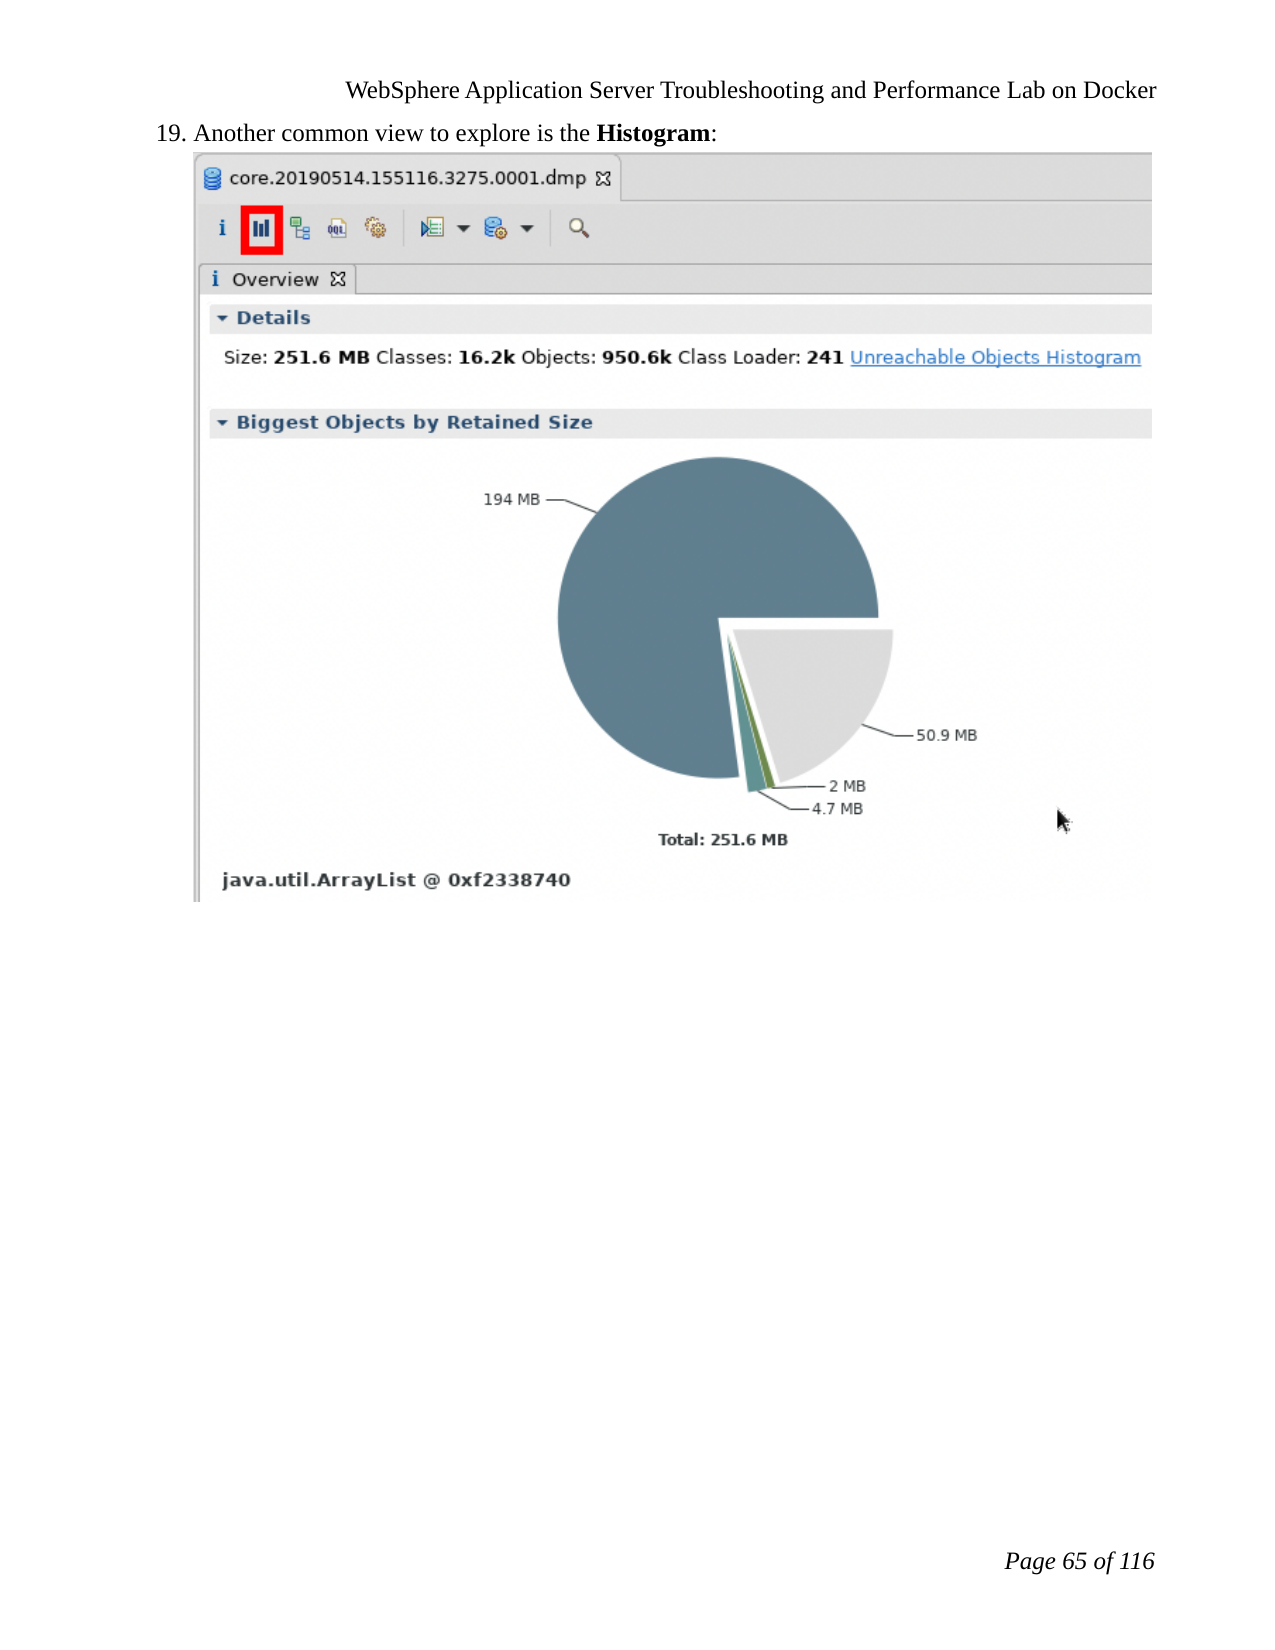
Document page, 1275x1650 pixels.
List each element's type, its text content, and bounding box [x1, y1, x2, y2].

picture [193, 152, 1152, 902]
